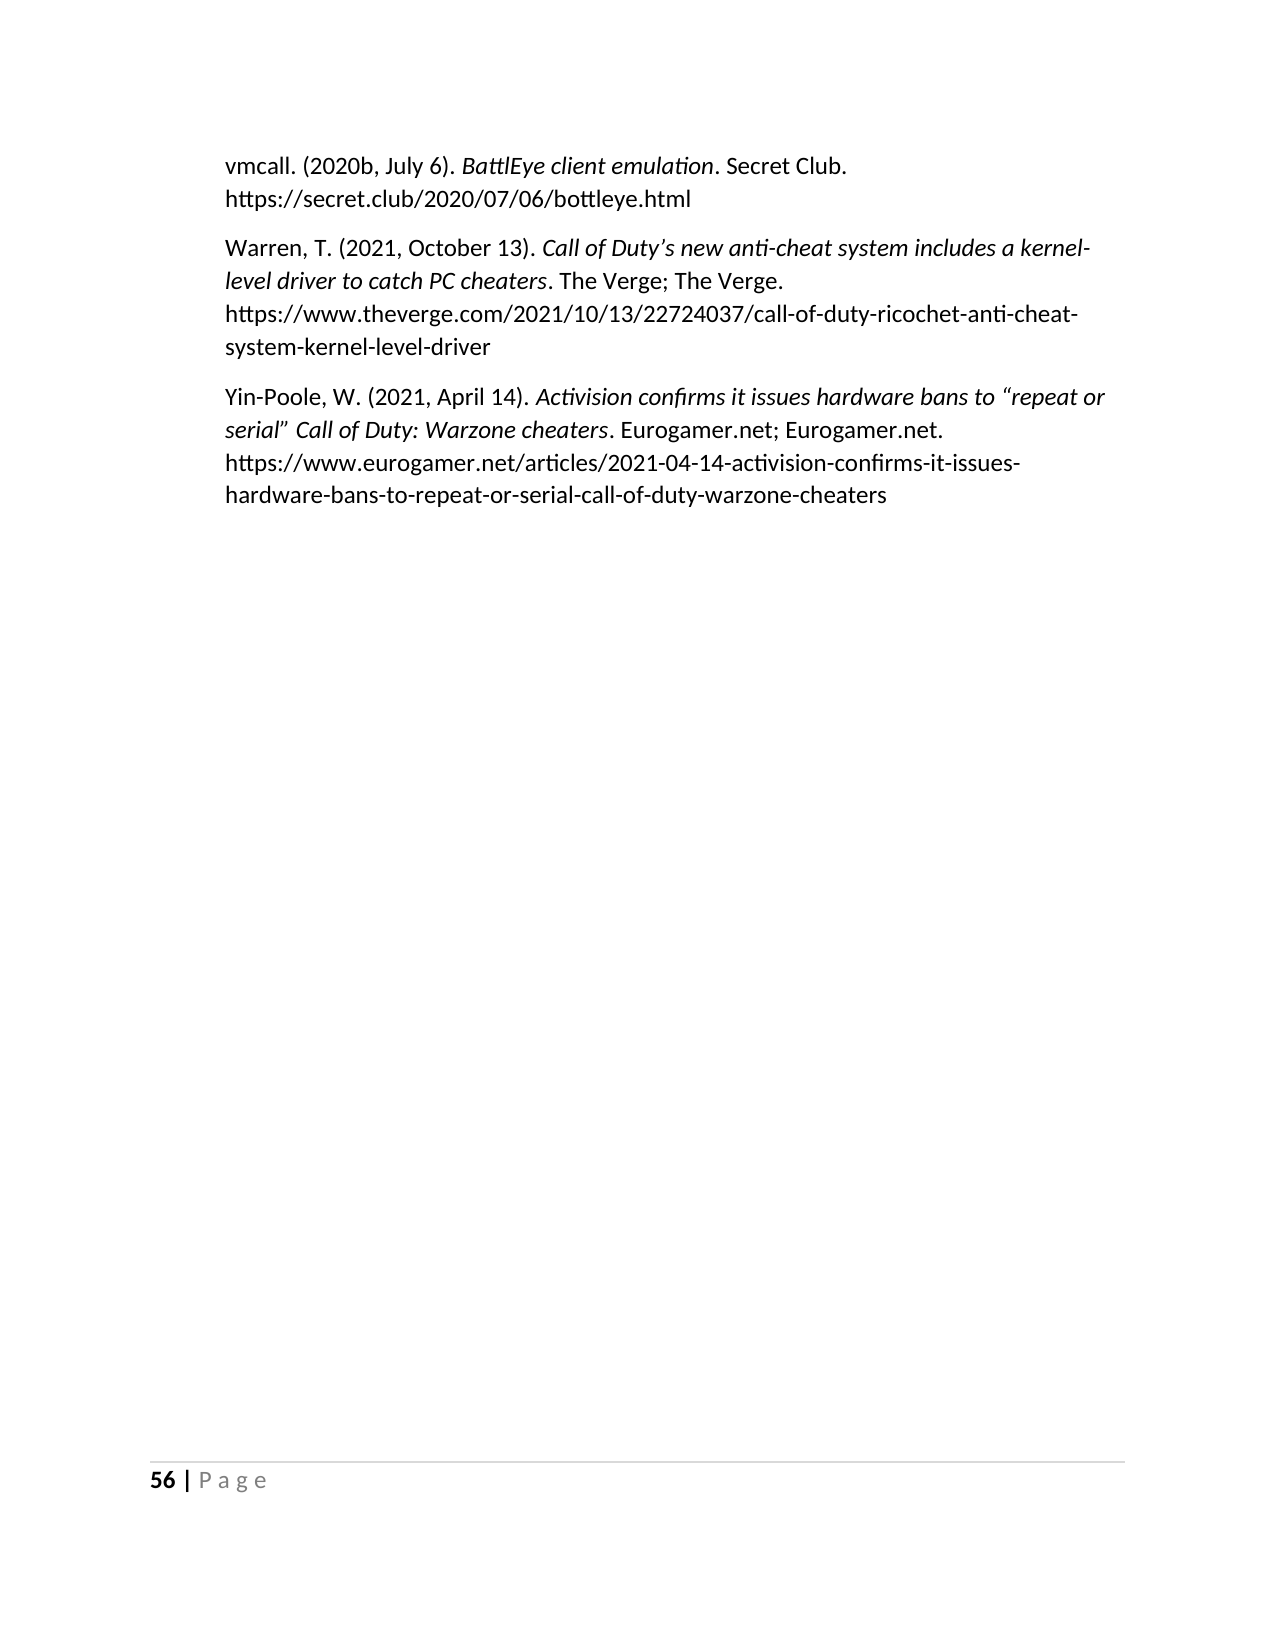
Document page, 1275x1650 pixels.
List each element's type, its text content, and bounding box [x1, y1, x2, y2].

text Warren, T. (2021, October 13). Call of Duty’s new anti-cheat system includes a kernel-level driver to catch PC cheaters. The Verge; The Verge. https://www.theverge.com/2021/10/13/22724037/call-of-duty-ricochet-anti-cheat-system-kernel-level-driver [225, 232, 1125, 362]
text vmcall. (2020b, July 6). BattlEye client emulation. Secret Club. https://secret.club/2020/07/06/bottleye.html [225, 150, 1125, 213]
text Yin-Poole, W. (2021, April 14). Activision confirms it issues hardware bans to “repeat or serial” Call of Duty: Warzone cheaters. Eurogamer.net; Eurogamer.net. https://www.eurogamer.net/articles/2021-04-14-activision-confirms-it-issues-hardware-bans-to-repeat-or-serial-call-of-duty-warzone-cheaters [225, 381, 1125, 510]
